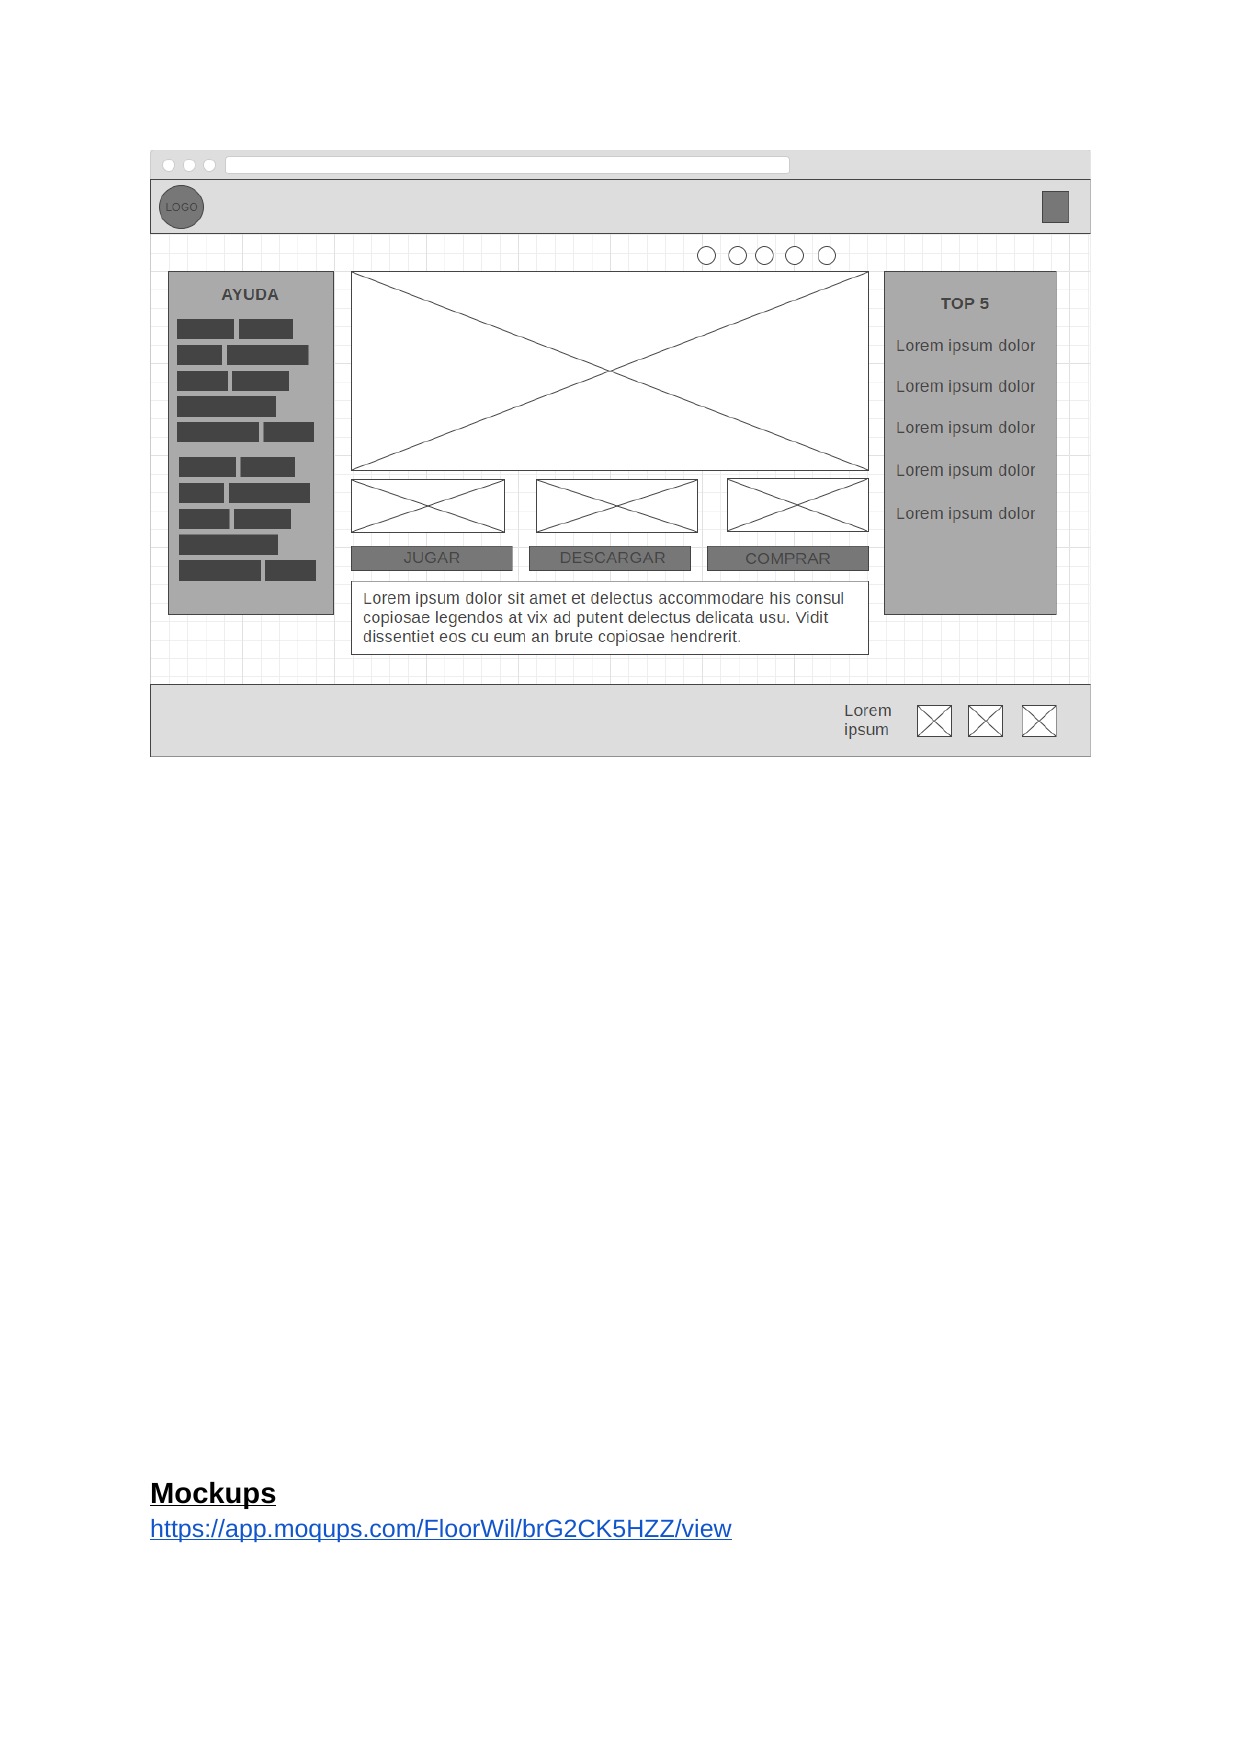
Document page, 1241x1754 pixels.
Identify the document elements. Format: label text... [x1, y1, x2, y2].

text https://app.moqups.com/FloorWil/brG2CK5HZZ/view [150, 1514, 1090, 1543]
text Mockups [150, 1476, 1090, 1509]
picture [150, 150, 1091, 757]
